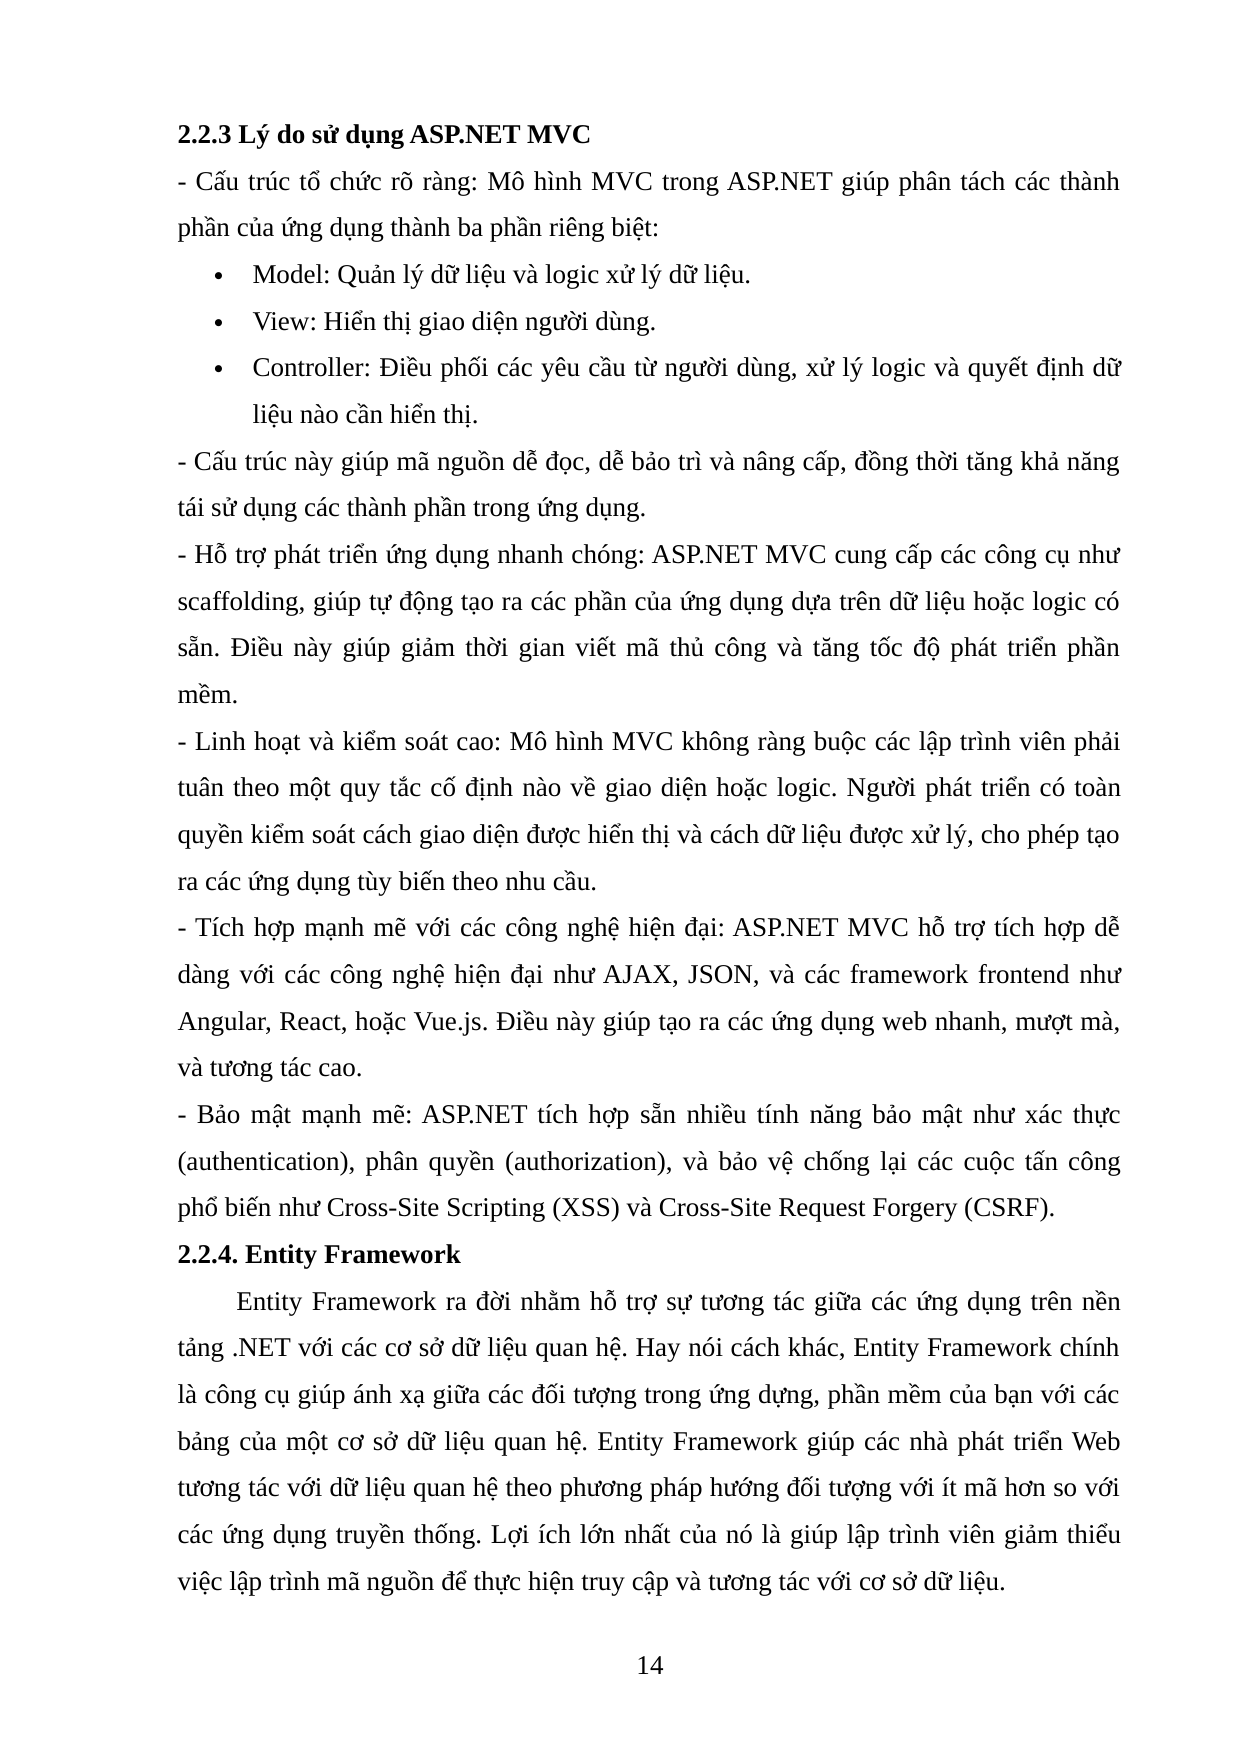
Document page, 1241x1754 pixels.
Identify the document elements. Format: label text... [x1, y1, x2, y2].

text - Cấu trúc tổ chức rõ ràng: Mô hình MVC trong ASP.NET giúp phân tách các thành phần của ứng dụng thành ba phần riêng biệt: [177, 165, 1122, 243]
list Model: Quản lý dữ liệu và logic xử lý dữ liệu. [215, 258, 1122, 289]
text - Hỗ trợ phát triển ứng dụng nhanh chóng: ASP.NET MVC cung cấp các công cụ như scaffolding, giúp tự động tạo ra các phần của ứng dụng dựa trên dữ liệu hoặc logic có sẵn. Điều này giúp giảm thời gian viết mã thủ công và tăng tốc độ phát triển phần mềm. [177, 538, 1122, 709]
text - Cấu trúc này giúp mã nguồn dễ đọc, dễ bảo trì và nâng cấp, đồng thời tăng khả năng tái sử dụng các thành phần trong ứng dụng. [177, 445, 1122, 523]
list Controller: Điều phối các yêu cầu từ người dùng, xử lý logic và quyết định dữ liệu nào cần hiển thị. [215, 351, 1122, 429]
text Entity Framework ra đời nhằm hỗ trợ sự tương tác giữa các ứng dụng trên nền tảng .NET với các cơ sở dữ liệu quan hệ. Hay nói cách khác, Entity Framework chính là công cụ giúp ánh xạ giữa các đối tượng trong ứng dựng, phần mềm của bạn với các bảng của một cơ sở dữ liệu quan hệ. Entity Framework giúp các nhà phát triển Web tương tác với dữ liệu quan hệ theo phương pháp hướng đối tượng với ít mã hơn so với các ứng dụng truyền thống. Lợi ích lớn nhất của nó là giúp lập trình viên giảm thiểu việc lập trình mã nguồn để thực hiện truy cập và tương tác với cơ sở dữ liệu. [177, 1285, 1122, 1596]
subtitle 2.2.3 Lý do sử dụng ASP.NET MVC [177, 118, 1122, 149]
text - Bảo mật mạnh mẽ: ASP.NET tích hợp sẵn nhiều tính năng bảo mật như xác thực (authentication), phân quyền (authorization), và bảo vệ chống lại các cuộc tấn công phổ biến như Cross-Site Scripting (XSS) và Cross-Site Request Forgery (CSRF). [177, 1098, 1122, 1223]
text - Tích hợp mạnh mẽ với các công nghệ hiện đại: ASP.NET MVC hỗ trợ tích hợp dễ dàng với các công nghệ hiện đại như AJAX, JSON, và các framework frontend như Angular, React, hoặc Vue.js. Điều này giúp tạo ra các ứng dụng web nhanh, mượt mà, và tương tác cao. [177, 911, 1122, 1083]
subtitle 2.2.4. Entity Framework [177, 1238, 1122, 1269]
list View: Hiển thị giao diện người dùng. [215, 305, 1122, 336]
text - Linh hoạt và kiểm soát cao: Mô hình MVC không ràng buộc các lập trình viên phải tuân theo một quy tắc cố định nào về giao diện hoặc logic. Người phát triển có toàn quyền kiểm soát cách giao diện được hiển thị và cách dữ liệu được xử lý, cho phép tạo ra các ứng dụng tùy biến theo nhu cầu. [177, 725, 1122, 896]
